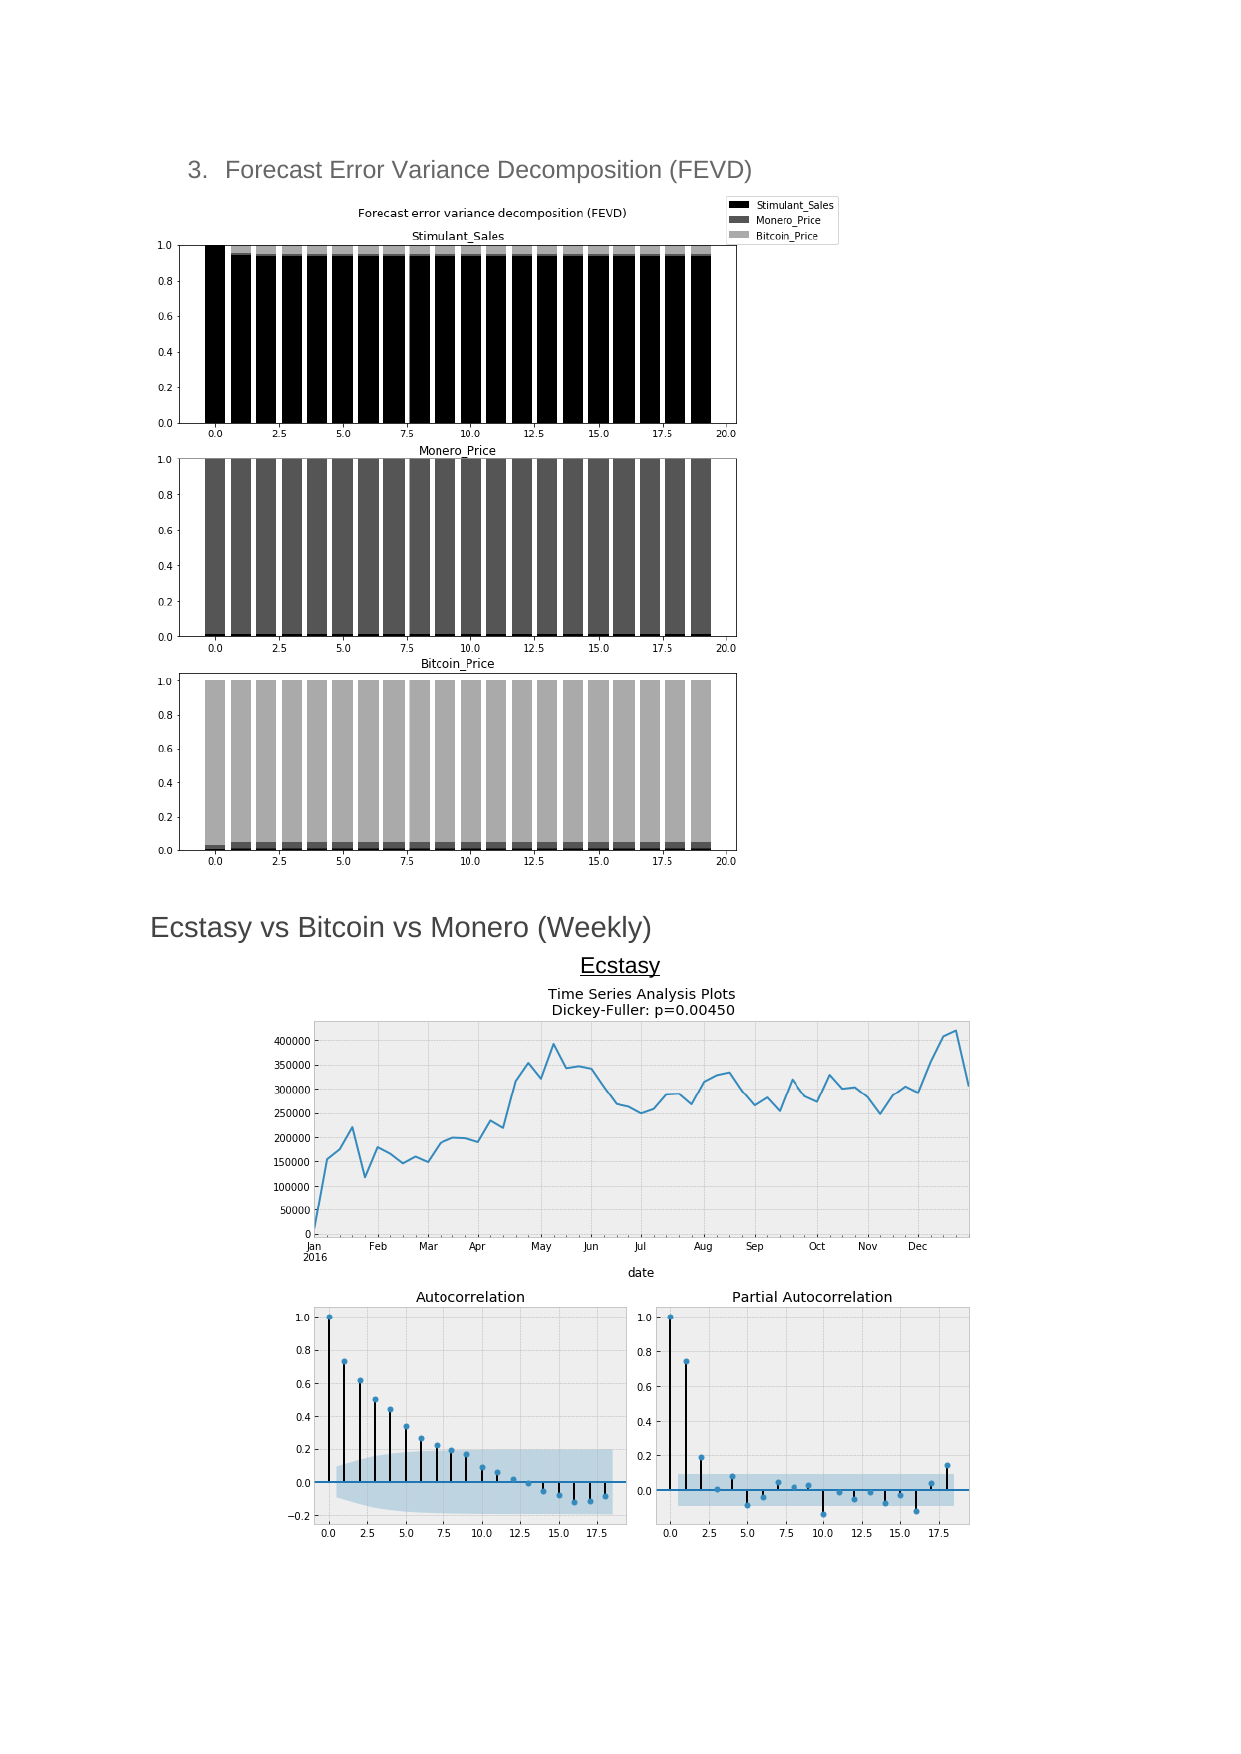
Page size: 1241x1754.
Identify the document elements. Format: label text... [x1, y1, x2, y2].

picture [150, 192, 842, 873]
subtitle Ecstasy vs Bitcoin vs Monero (Weekly) [150, 910, 1090, 943]
picture [266, 982, 974, 1544]
text Ecstasy [150, 952, 1090, 978]
subtitle Forecast Error Variance Decomposition (FEVD) [187, 155, 1090, 184]
